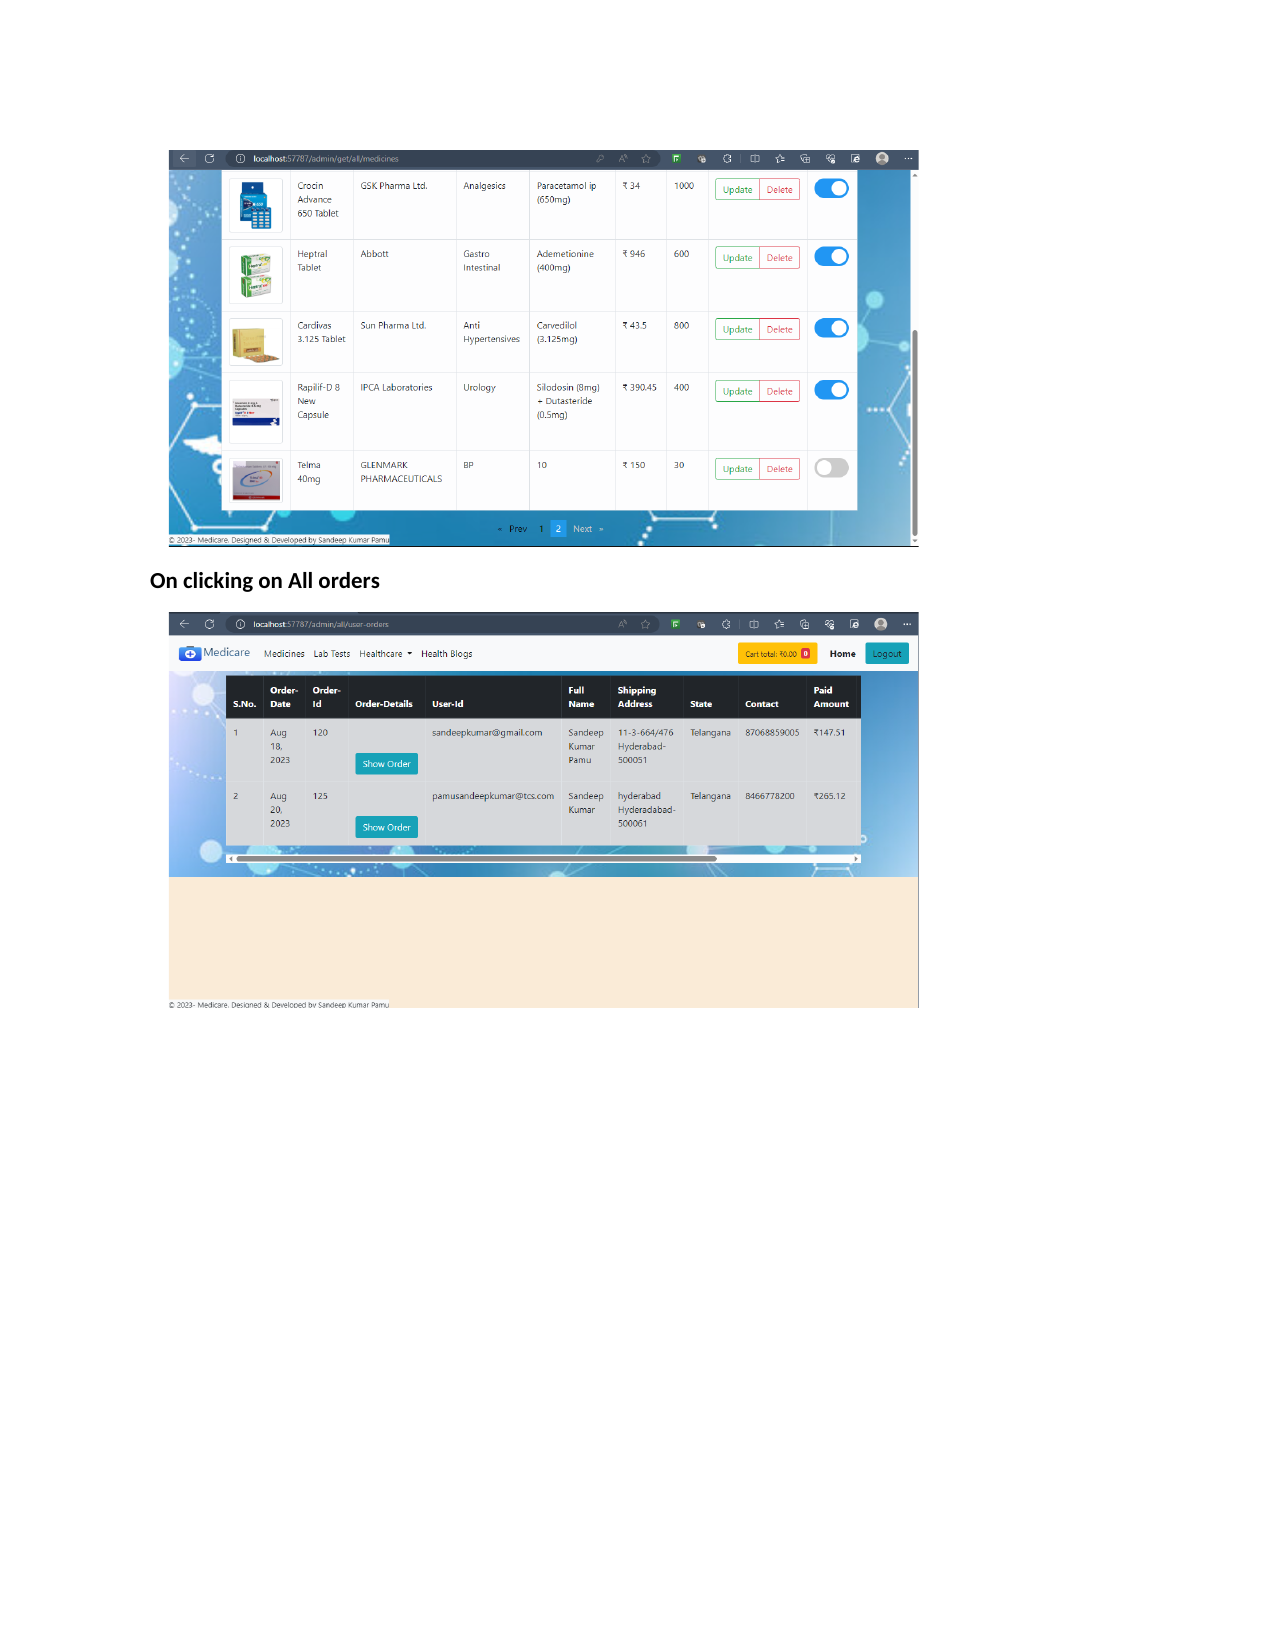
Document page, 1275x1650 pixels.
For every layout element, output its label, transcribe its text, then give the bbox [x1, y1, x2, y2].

text On clicking on All orders [150, 566, 1125, 594]
